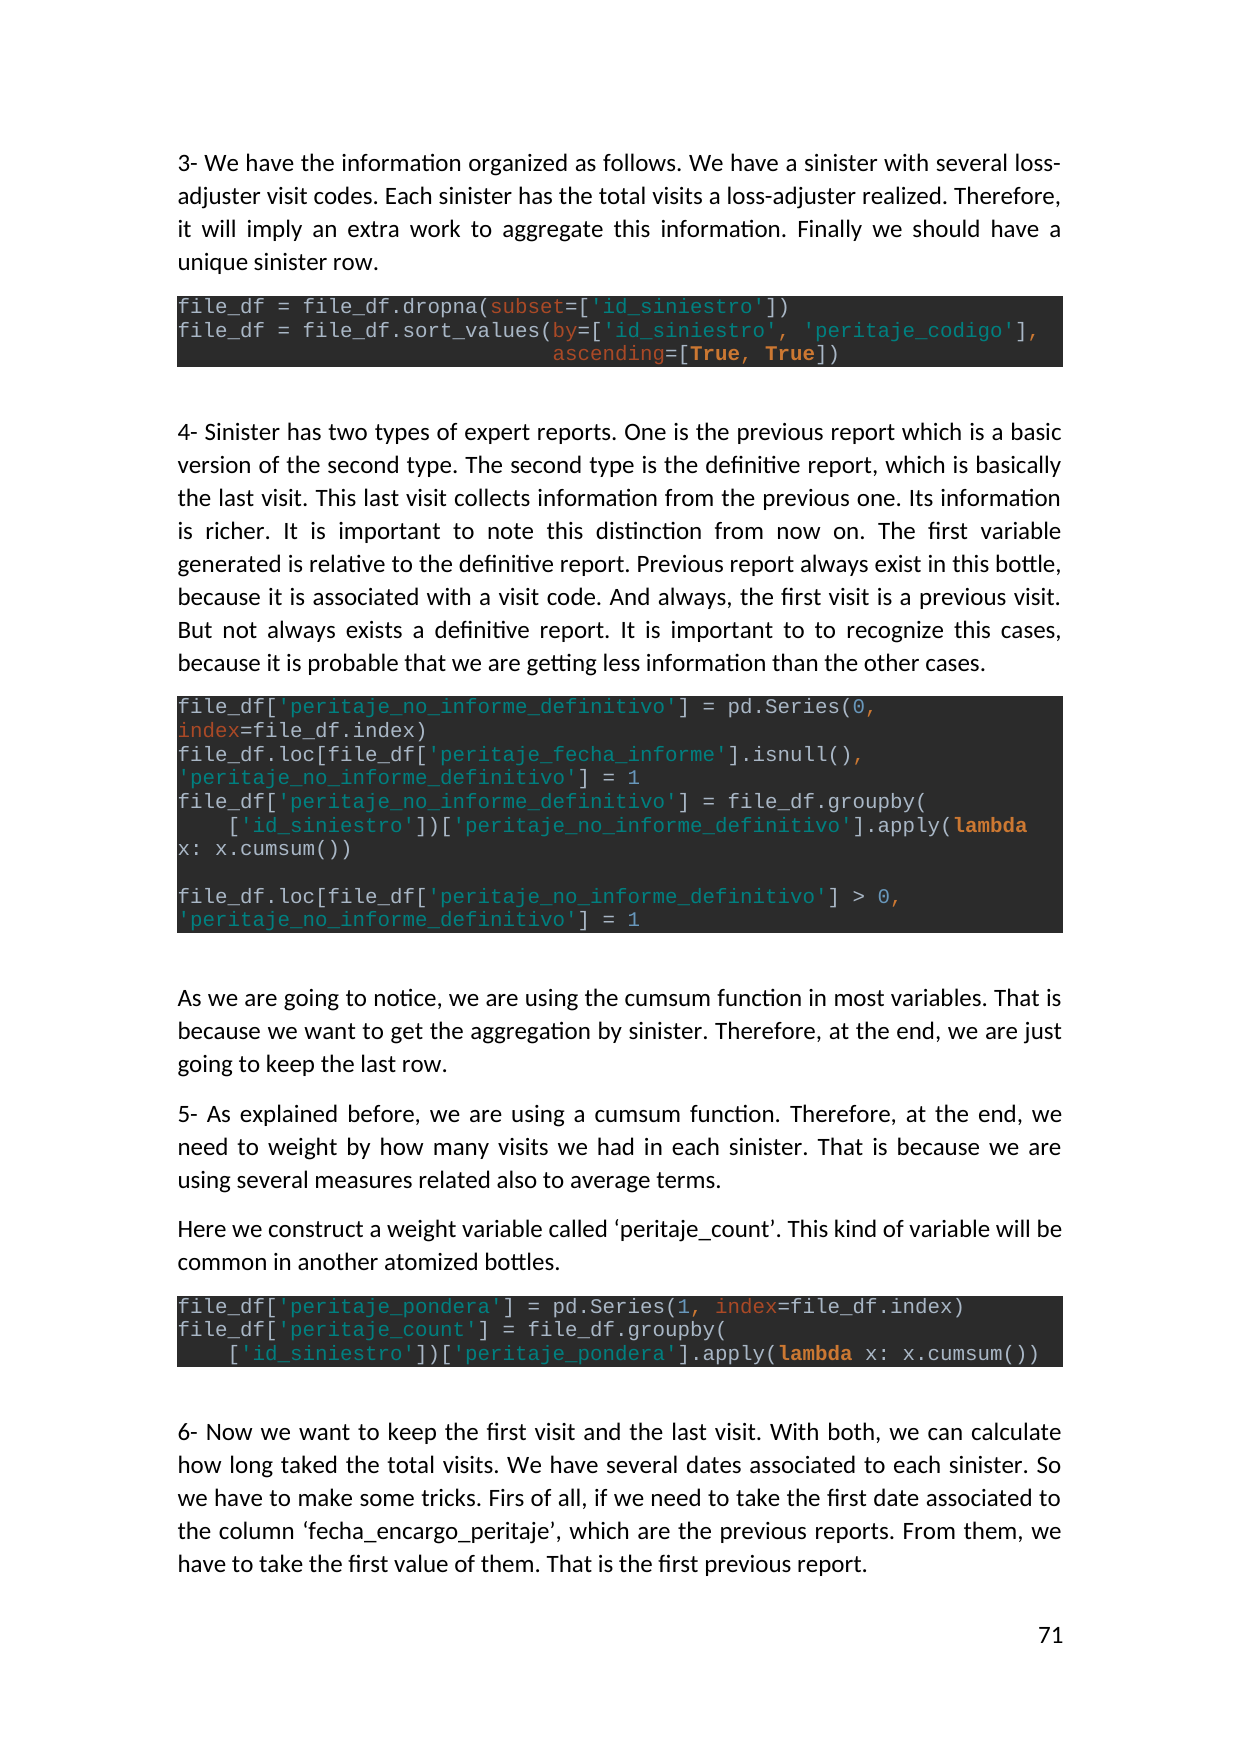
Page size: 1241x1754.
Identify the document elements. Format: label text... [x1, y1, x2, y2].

text file_df['peritaje_pondera'] = pd.Series(1, index=file_df.index) file_df['peritaje_count'] = file_df.groupby( ['id_siniestro'])['peritaje_pondera'].apply(lambda x: x.cumsum()) [177, 1296, 1063, 1367]
text As we are going to notice, we are using the cumsum function in most variables. That is because we want to get the aggregation by sinister. Therefore, at the end, we are just going to keep the last row. [177, 982, 1063, 1079]
text 4- Sinister has two types of expert reports. One is the previous report which is a basic version of the second type. The second type is the definitive report, which is basically the last visit. This last visit collects information from the previous one. Its information is richer. It is important to note this distinction from now on. The first variable generated is relative to the definitive report. Previous report always exist in this bottle, because it is associated with a visit code. And always, the first visit is a previous visit. But not always exists a definitive report. It is important to to recognize this cases, because it is probable that we are getting less information than the other cases. [177, 416, 1063, 677]
text 5- As explained before, we are using a cumsum function. Therefore, at the end, we need to weight by how many visits we had in each sinister. That is because we are using several measures related also to average terms. [177, 1098, 1063, 1194]
text 6- Now we want to keep the first visit and the last visit. With both, we can calculate how long taked the total visits. We have several dates associated to each sinister. So we have to make some tricks. Firs of all, if we need to take the first date associated to the column ‘fecha_encargo_peritaje’, which are the previous reports. From them, we have to take the first value of them. That is the first previous report. [177, 1416, 1063, 1578]
text Here we construct a weight variable called ‘peritaje_count’. This kind of variable will be common in another atomized bottles. [177, 1213, 1063, 1277]
text 3- We have the information organized as follows. We have a sinister with several loss-adjuster visit codes. Each sinister has the total visits a loss-adjuster realized. Therefore, it will imply an extra work to aggregate this information. Finally we should have a unique sinister row. [177, 148, 1063, 277]
text file_df = file_df.dropna(subset=['id_siniestro']) file_df = file_df.sort_values(by=['id_siniestro', 'peritaje_codigo'], ascending=[True, True]) [177, 296, 1063, 367]
text file_df['peritaje_no_informe_definitivo'] = pd.Series(0, index=file_df.index) file_df.loc[file_df['peritaje_fecha_informe'].isnull(), 'peritaje_no_informe_definitivo'] = 1 file_df['peritaje_no_informe_definitivo'] = file_df.groupby( ['id_siniestro'])['peritaje_no_informe_definitivo'].apply(lambda x: x.cumsum()) file_df.loc[file_df['peritaje_no_informe_definitivo'] > 0, 'peritaje_no_informe_definitivo'] = 1 [177, 696, 1063, 933]
